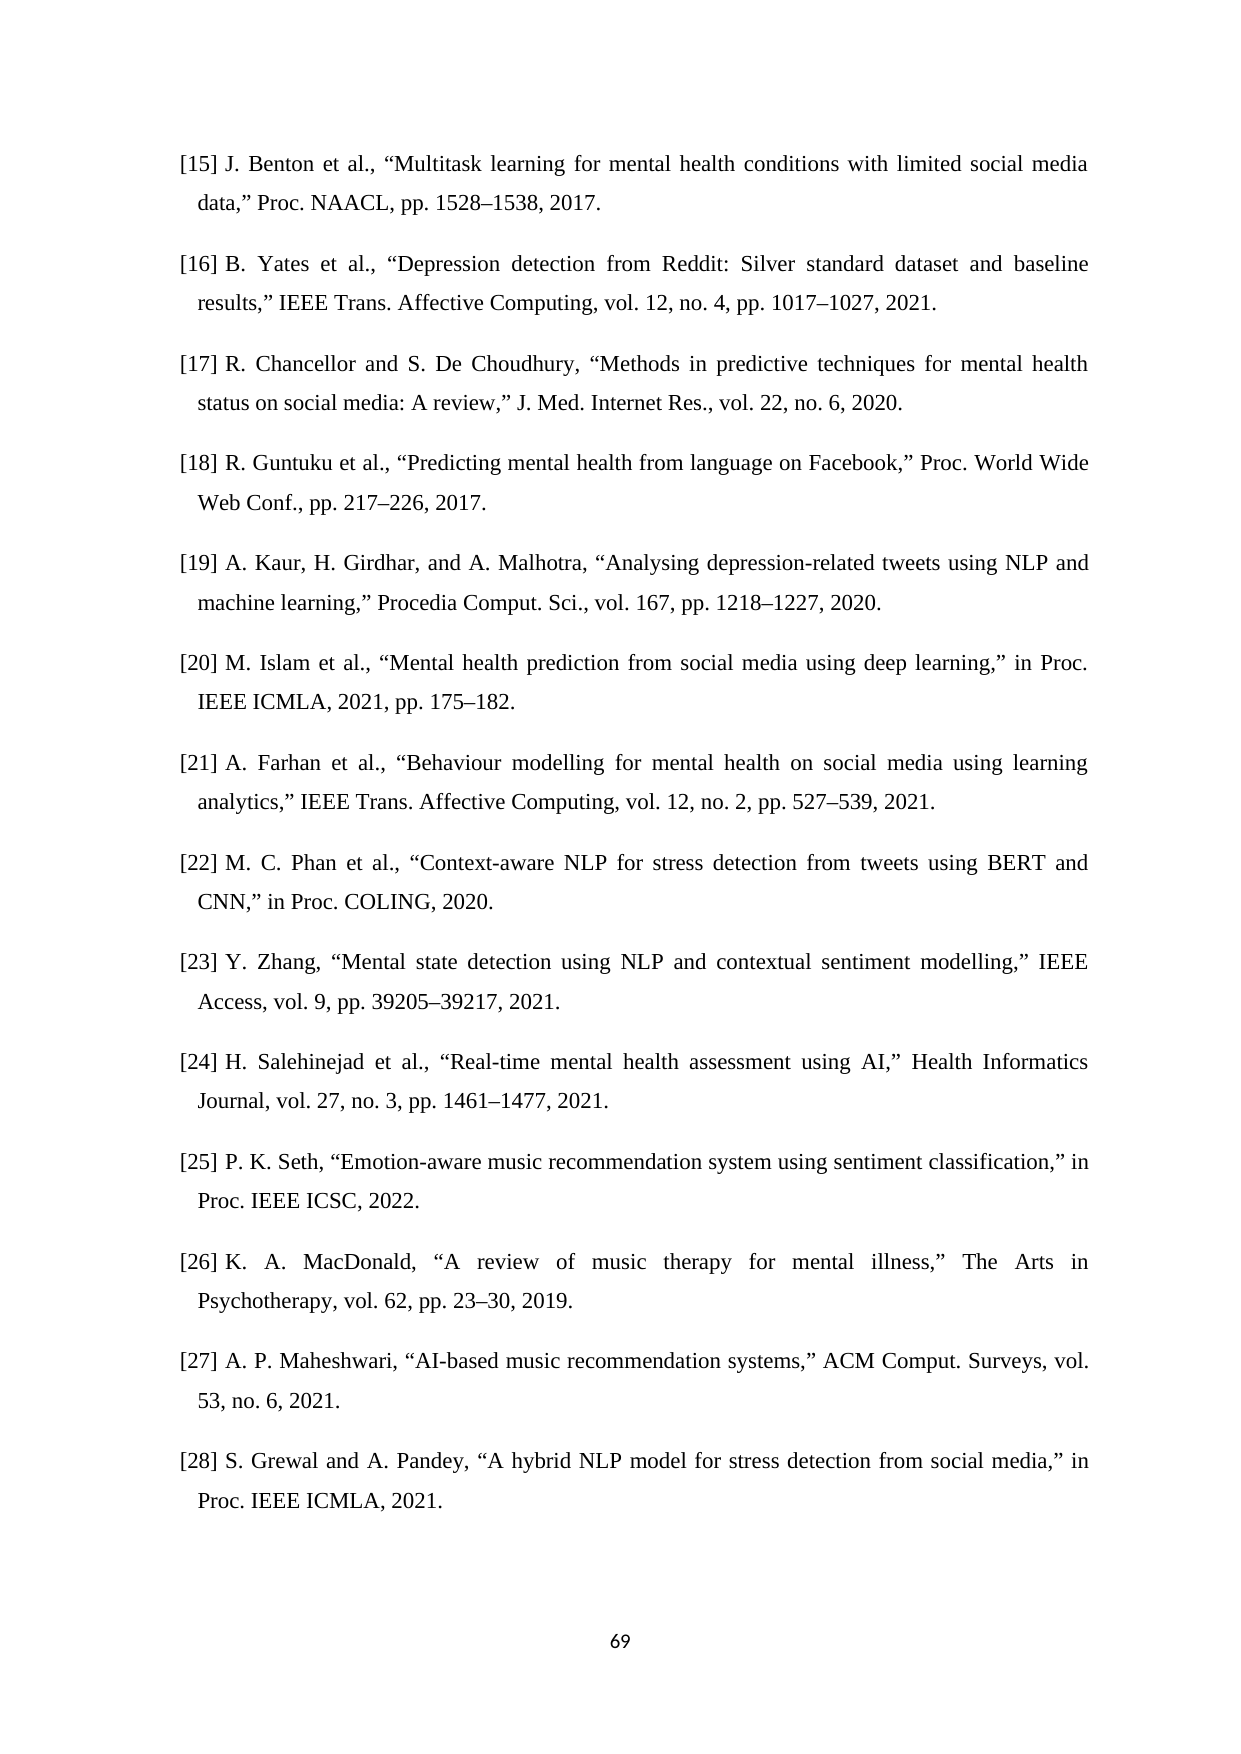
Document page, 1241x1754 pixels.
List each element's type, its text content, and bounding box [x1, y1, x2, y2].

list M. C. Phan et al., “Context-aware NLP for stress detection from tweets using BERT and CNN,” in Proc. COLING, 2020. [179, 848, 1090, 914]
list Y. Zhang, “Mental state detection using NLP and contextual sentiment modelling,” IEEE Access, vol. 9, pp. 39205–39217, 2021. [179, 948, 1090, 1014]
list B. Yates et al., “Depression detection from Reddit: Silver standard dataset and baseline results,” IEEE Trans. Affective Computing, vol. 12, no. 4, pp. 1017–1027, 2021. [179, 250, 1090, 316]
list A. Kaur, H. Girdhar, and A. Malhotra, “Analysing depression-related tweets using NLP and machine learning,” Procedia Comput. Sci., vol. 167, pp. 1218–1227, 2020. [179, 549, 1090, 615]
list M. Islam et al., “Mental health prediction from social media using deep learning,” in Proc. IEEE ICMLA, 2021, pp. 175–182. [179, 649, 1090, 715]
list K. A. MacDonald, “A review of music therapy for mental illness,” The Arts in Psychotherapy, vol. 62, pp. 23–30, 2019. [179, 1248, 1090, 1313]
list A. Farhan et al., “Behaviour modelling for mental health on social media using learning analytics,” IEEE Trans. Affective Computing, vol. 12, no. 2, pp. 527–539, 2021. [179, 749, 1090, 814]
list R. Guntuku et al., “Predicting mental health from language on Facebook,” Proc. World Wide Web Conf., pp. 217–226, 2017. [179, 449, 1090, 515]
list P. K. Seth, “Emotion-aware music recommendation system using sentiment classification,” in Proc. IEEE ICSC, 2022. [179, 1148, 1090, 1214]
list J. Benton et al., “Multitask learning for mental health conditions with limited social media data,” Proc. NAACL, pp. 1528–1538, 2017. [179, 150, 1090, 216]
list H. Salehinejad et al., “Real-time mental health assessment using AI,” Health Informatics Journal, vol. 27, no. 3, pp. 1461–1477, 2021. [179, 1048, 1090, 1114]
list R. Chancellor and S. De Choudhury, “Methods in predictive techniques for mental health status on social media: A review,” J. Med. Internet Res., vol. 22, no. 6, 2020. [179, 349, 1090, 415]
list A. P. Maheshwari, “AI-based music recommendation systems,” ACM Comput. Surveys, vol. 53, no. 6, 2021. [179, 1347, 1090, 1413]
list S. Grewal and A. Pandey, “A hybrid NLP model for stress detection from social media,” in Proc. IEEE ICMLA, 2021. [179, 1447, 1090, 1513]
